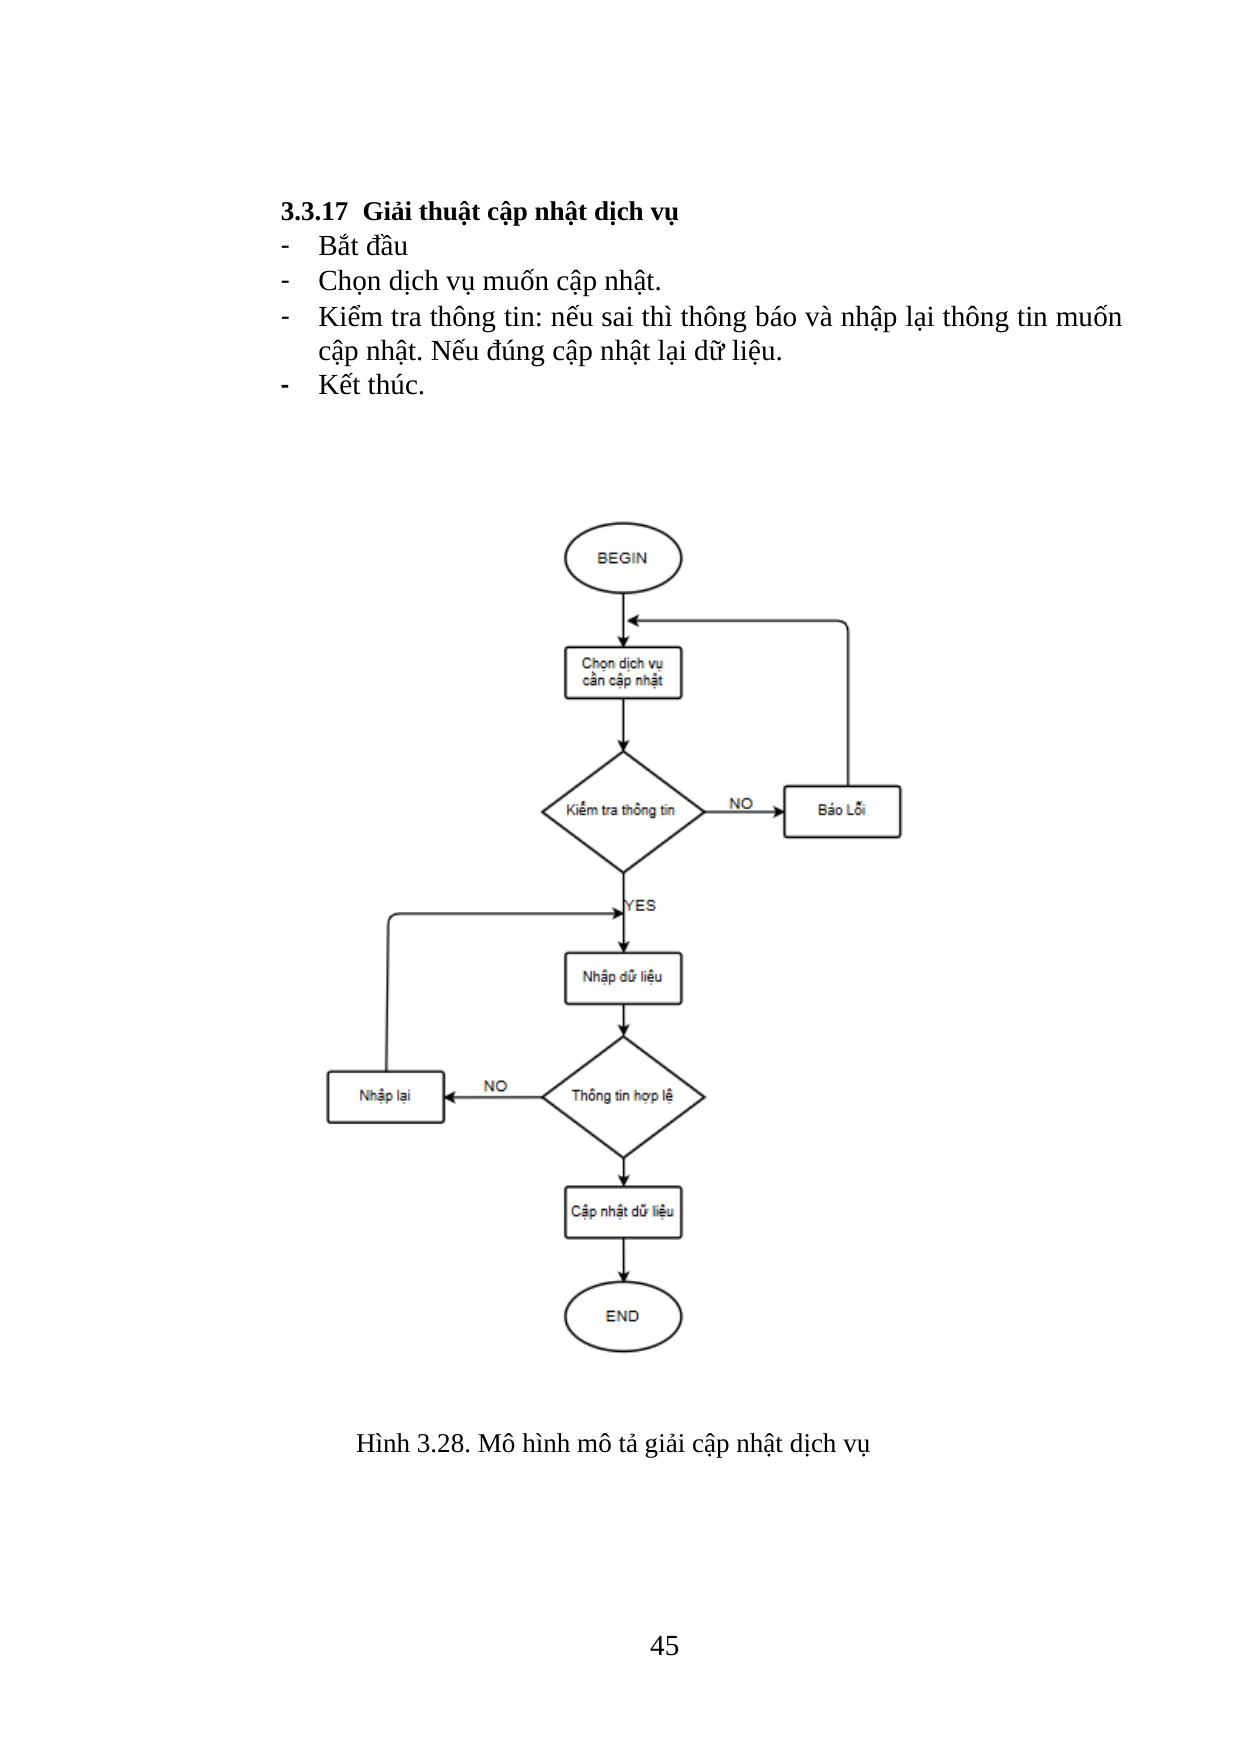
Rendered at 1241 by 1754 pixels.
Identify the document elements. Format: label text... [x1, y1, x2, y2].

list Giải thuật cập nhật dịch vụ [281, 196, 1122, 227]
text Hình 3.28. Mô hình mô tả giải cập nhật dịch vụ [281, 1427, 1122, 1458]
picture [291, 471, 949, 1368]
list Chọn dịch vụ muốn cập nhật. [281, 262, 1122, 298]
list Kết thúc. [281, 367, 1122, 401]
list Bắt đầu [281, 227, 1122, 262]
list Kiểm tra thông tin: nếu sai thì thông báo và nhập lại thông tin muốn cập nhật. Nếu đúng cập nhật lại dữ liệu. [281, 298, 1122, 367]
